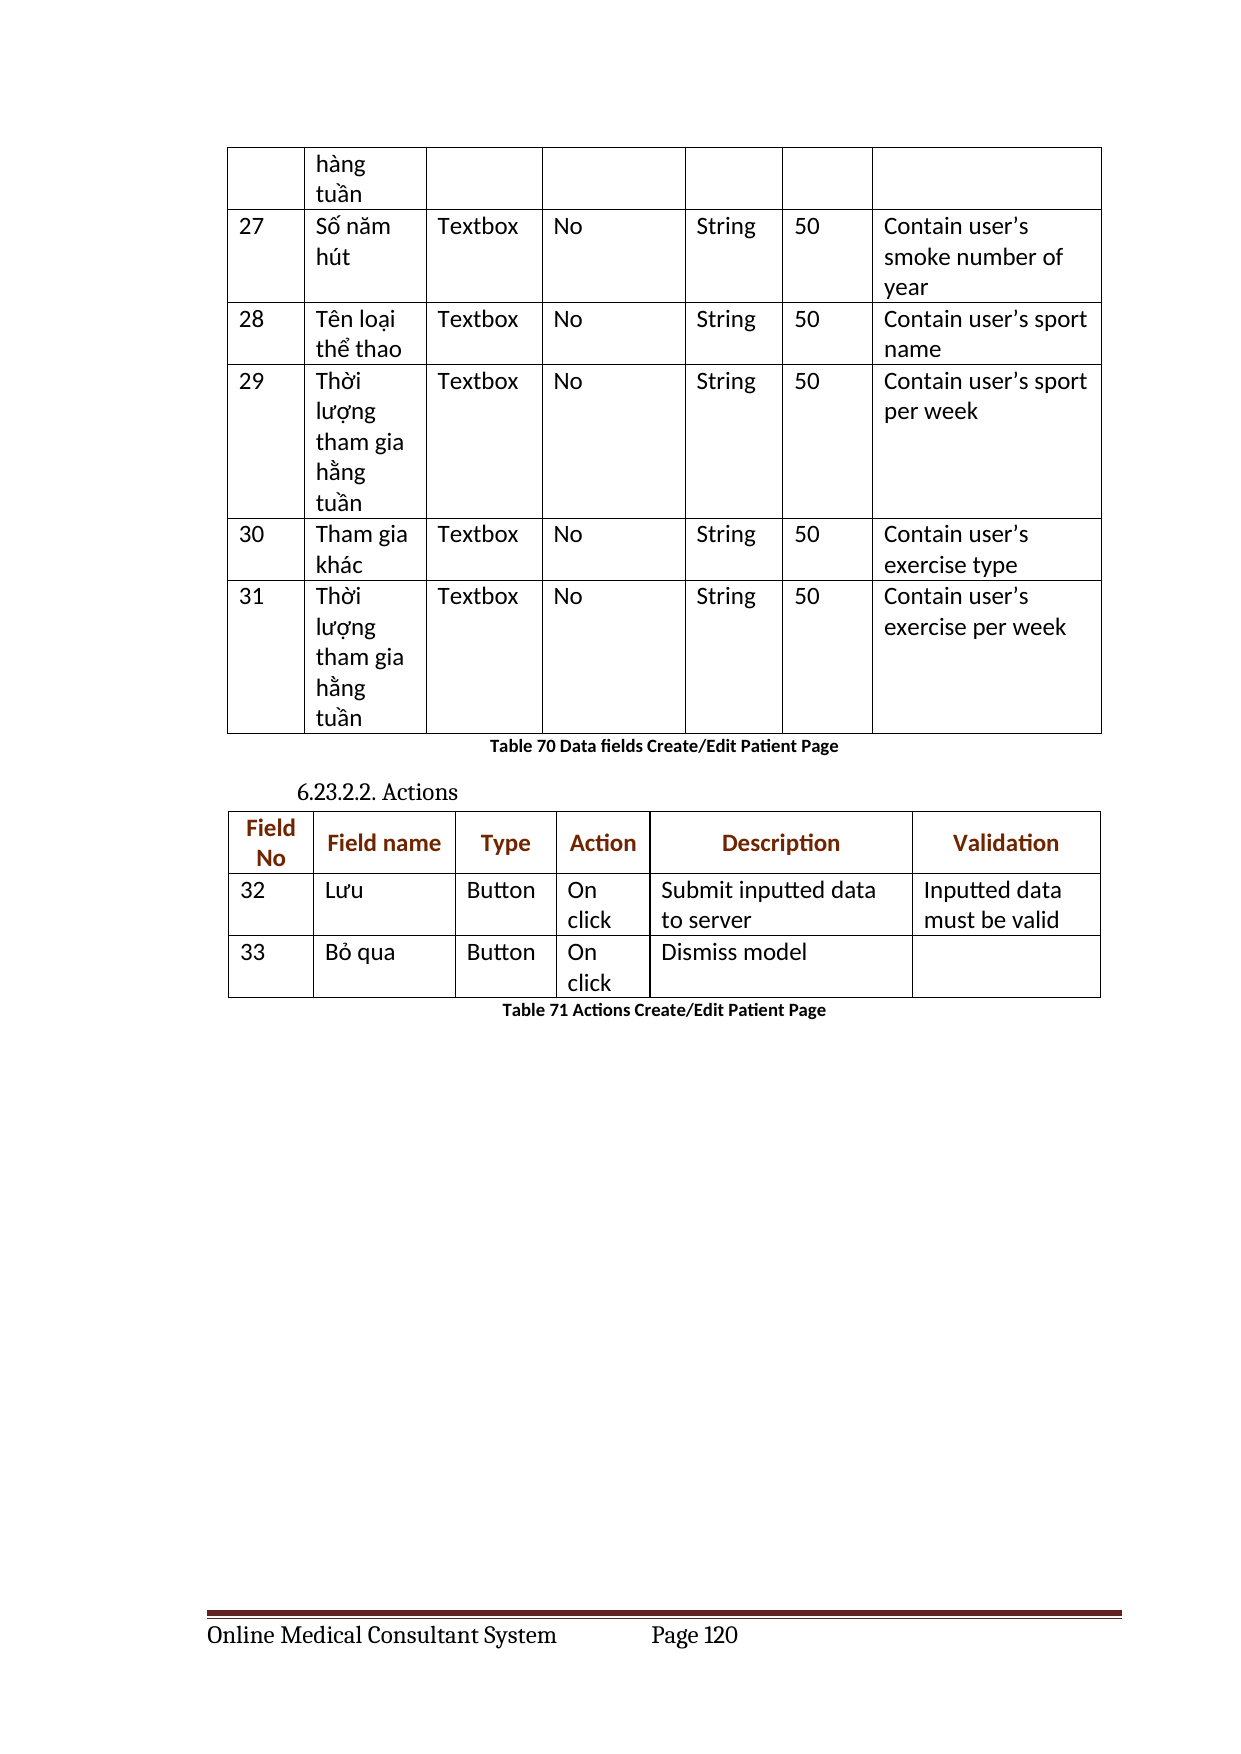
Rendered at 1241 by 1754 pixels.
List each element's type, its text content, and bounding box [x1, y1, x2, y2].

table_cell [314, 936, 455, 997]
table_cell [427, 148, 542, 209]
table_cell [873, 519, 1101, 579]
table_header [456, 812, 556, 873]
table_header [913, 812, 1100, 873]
text Table 70 Data fields Create/Edit Patient Page [207, 734, 1122, 757]
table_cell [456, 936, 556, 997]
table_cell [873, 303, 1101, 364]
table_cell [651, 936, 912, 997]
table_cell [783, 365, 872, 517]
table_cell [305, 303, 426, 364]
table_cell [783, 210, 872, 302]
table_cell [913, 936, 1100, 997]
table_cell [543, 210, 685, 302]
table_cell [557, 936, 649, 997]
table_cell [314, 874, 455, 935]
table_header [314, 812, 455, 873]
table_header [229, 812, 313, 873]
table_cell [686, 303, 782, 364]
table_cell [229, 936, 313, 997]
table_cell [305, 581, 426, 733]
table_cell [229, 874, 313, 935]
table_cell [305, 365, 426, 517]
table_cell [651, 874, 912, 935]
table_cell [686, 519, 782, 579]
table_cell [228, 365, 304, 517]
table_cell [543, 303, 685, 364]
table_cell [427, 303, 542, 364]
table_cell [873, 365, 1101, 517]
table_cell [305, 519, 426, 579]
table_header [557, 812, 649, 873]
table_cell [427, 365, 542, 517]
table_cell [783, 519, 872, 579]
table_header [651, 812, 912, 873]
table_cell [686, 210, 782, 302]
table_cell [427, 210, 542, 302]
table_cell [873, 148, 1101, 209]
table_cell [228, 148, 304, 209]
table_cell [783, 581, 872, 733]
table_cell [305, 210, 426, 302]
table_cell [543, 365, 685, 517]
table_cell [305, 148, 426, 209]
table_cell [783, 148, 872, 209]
subtitle Actions [282, 778, 1122, 807]
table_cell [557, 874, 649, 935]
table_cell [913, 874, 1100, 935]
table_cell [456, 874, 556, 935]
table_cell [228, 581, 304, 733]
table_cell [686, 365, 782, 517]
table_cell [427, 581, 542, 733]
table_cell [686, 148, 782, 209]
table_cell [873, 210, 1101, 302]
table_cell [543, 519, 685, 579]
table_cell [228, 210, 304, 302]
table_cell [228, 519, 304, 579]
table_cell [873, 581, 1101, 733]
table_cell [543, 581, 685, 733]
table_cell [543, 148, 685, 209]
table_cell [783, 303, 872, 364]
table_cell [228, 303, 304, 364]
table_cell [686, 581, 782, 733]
text Table 71 Actions Create/Edit Patient Page [207, 998, 1122, 1021]
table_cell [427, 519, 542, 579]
